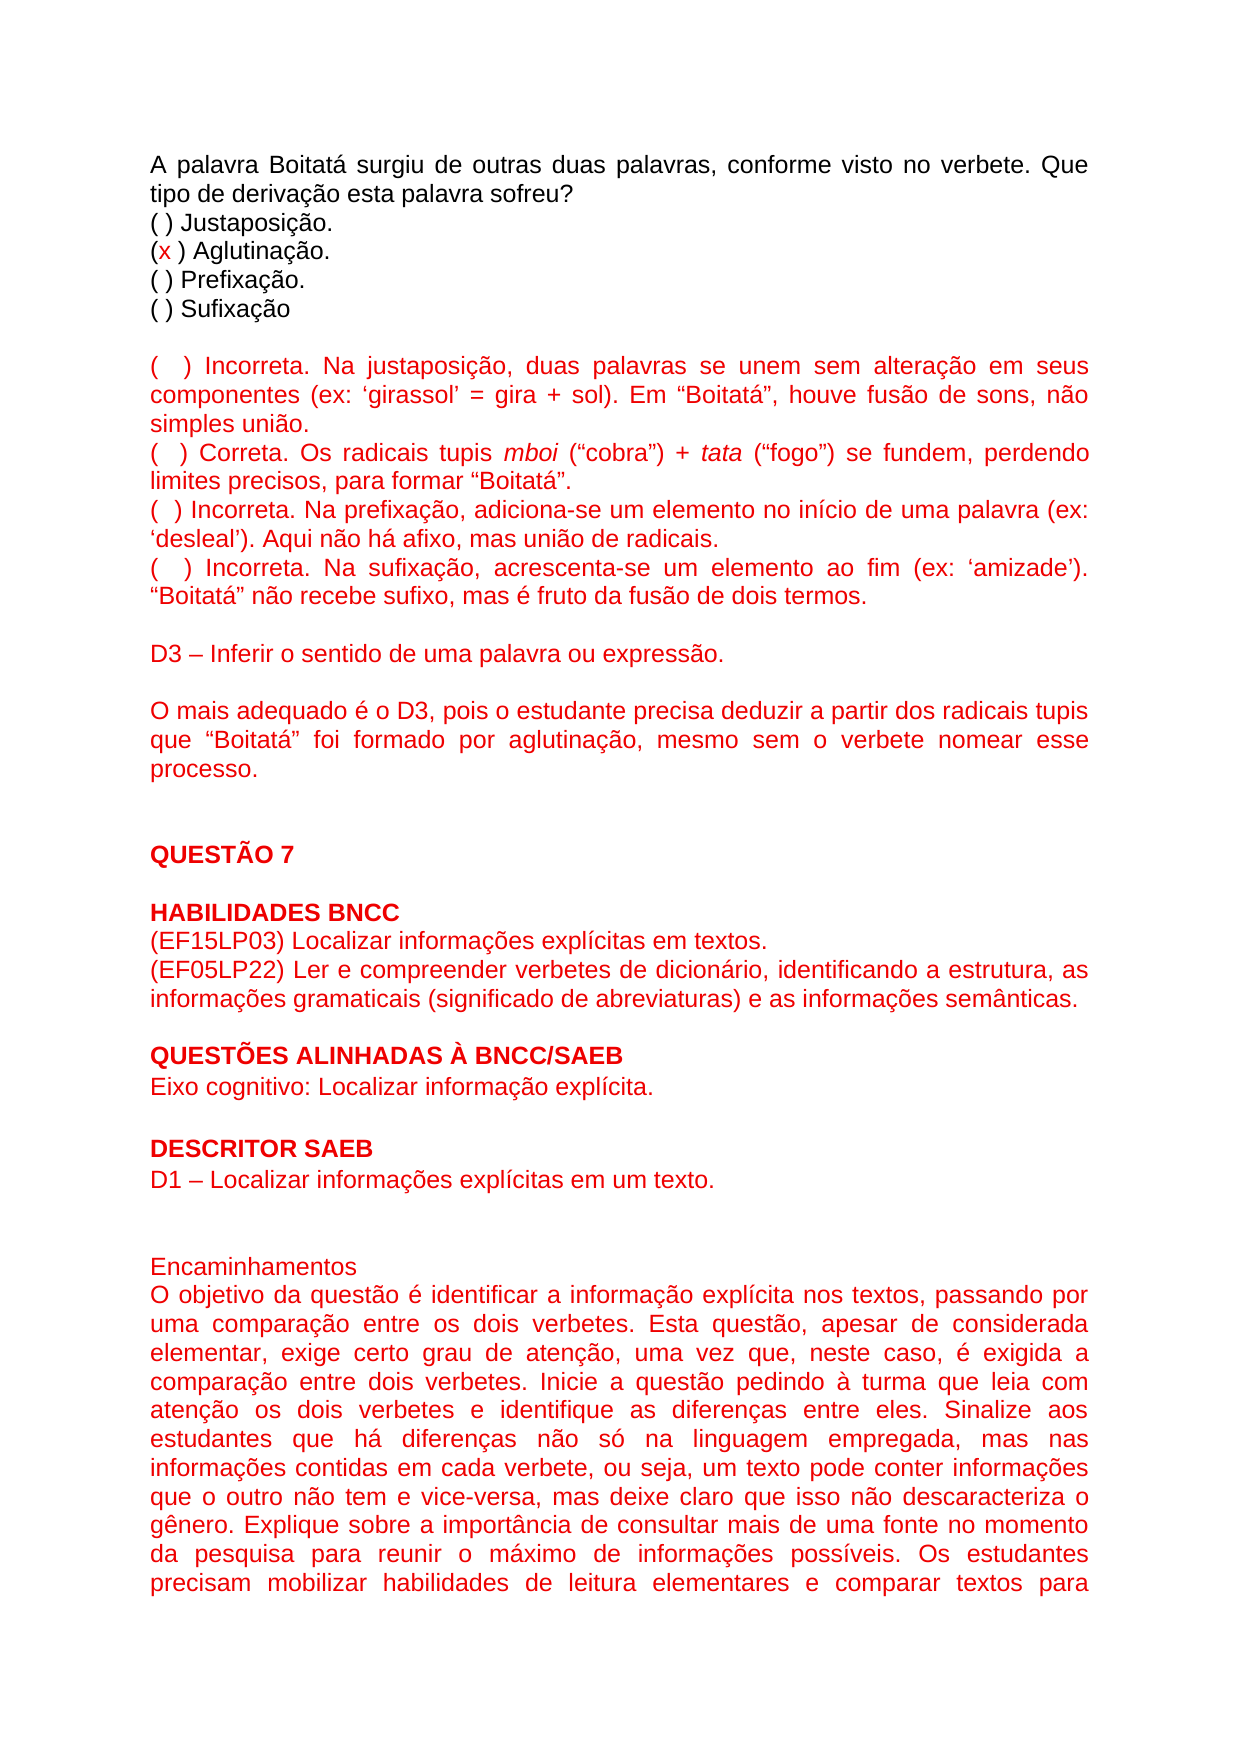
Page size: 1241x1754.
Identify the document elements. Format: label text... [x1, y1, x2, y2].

text Encaminhamentos [150, 1252, 1090, 1280]
text ( ) Incorreta. Na justaposição, duas palavras se unem sem alteração em seus componentes (ex: ‘girassol’ = gira + sol). Em “Boitatá”, houve fusão de sons, não simples união. [150, 351, 1090, 437]
text (x ) Aglutinação. [150, 236, 1090, 265]
text QUESTÃO 7 [150, 840, 1090, 869]
text QUESTÕES ALINHADAS À BNCC/SAEB [150, 1041, 1090, 1070]
text ( ) Sufixação [150, 294, 1090, 322]
text ( ) Prefixação. [150, 265, 1090, 294]
text ( ) Correta. Os radicais tupis mboi (“cobra”) + tata (“fogo”) se fundem, perdendo limites precisos, para formar “Boitatá”. [150, 437, 1090, 495]
text ( ) Justaposição. [150, 207, 1090, 236]
text ( ) Incorreta. Na sufixação, acrescenta-se um elemento ao fim (ex: ‘amizade’). “Boitatá” não recebe sufixo, mas é fruto da fusão de dois termos. [150, 552, 1090, 610]
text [150, 1280, 1090, 1597]
text A palavra Boitatá surgiu de outras duas palavras, conforme visto no verbete. Que tipo de derivação esta palavra sofreu? [150, 150, 1090, 207]
text ( ) Incorreta. Na prefixação, adiciona-se um elemento no início de uma palavra (ex: ‘desleal’). Aqui não há afixo, mas união de radicais. [150, 495, 1090, 552]
text DESCRITOR SAEB [150, 1134, 1090, 1163]
text D1 – Localizar informações explícitas em um texto. [150, 1165, 1090, 1194]
text Eixo cognitivo: Localizar informação explícita. [150, 1072, 1090, 1101]
text O mais adequado é o D3, pois o estudante precisa deduzir a partir dos radicais tupis que “Boitatá” foi formado por aglutinação, mesmo sem o verbete nomear esse processo. [150, 696, 1090, 782]
text (EF05LP22) Ler e compreender verbetes de dicionário, identificando a estrutura, as informações gramaticais (significado de abreviaturas) e as informações semânticas. [150, 955, 1090, 1012]
text (EF15LP03) Localizar informações explícitas em textos. [150, 926, 1090, 955]
text HABILIDADES BNCC [150, 897, 1090, 926]
text D3 – Inferir o sentido de uma palavra ou expressão. [150, 639, 1090, 667]
